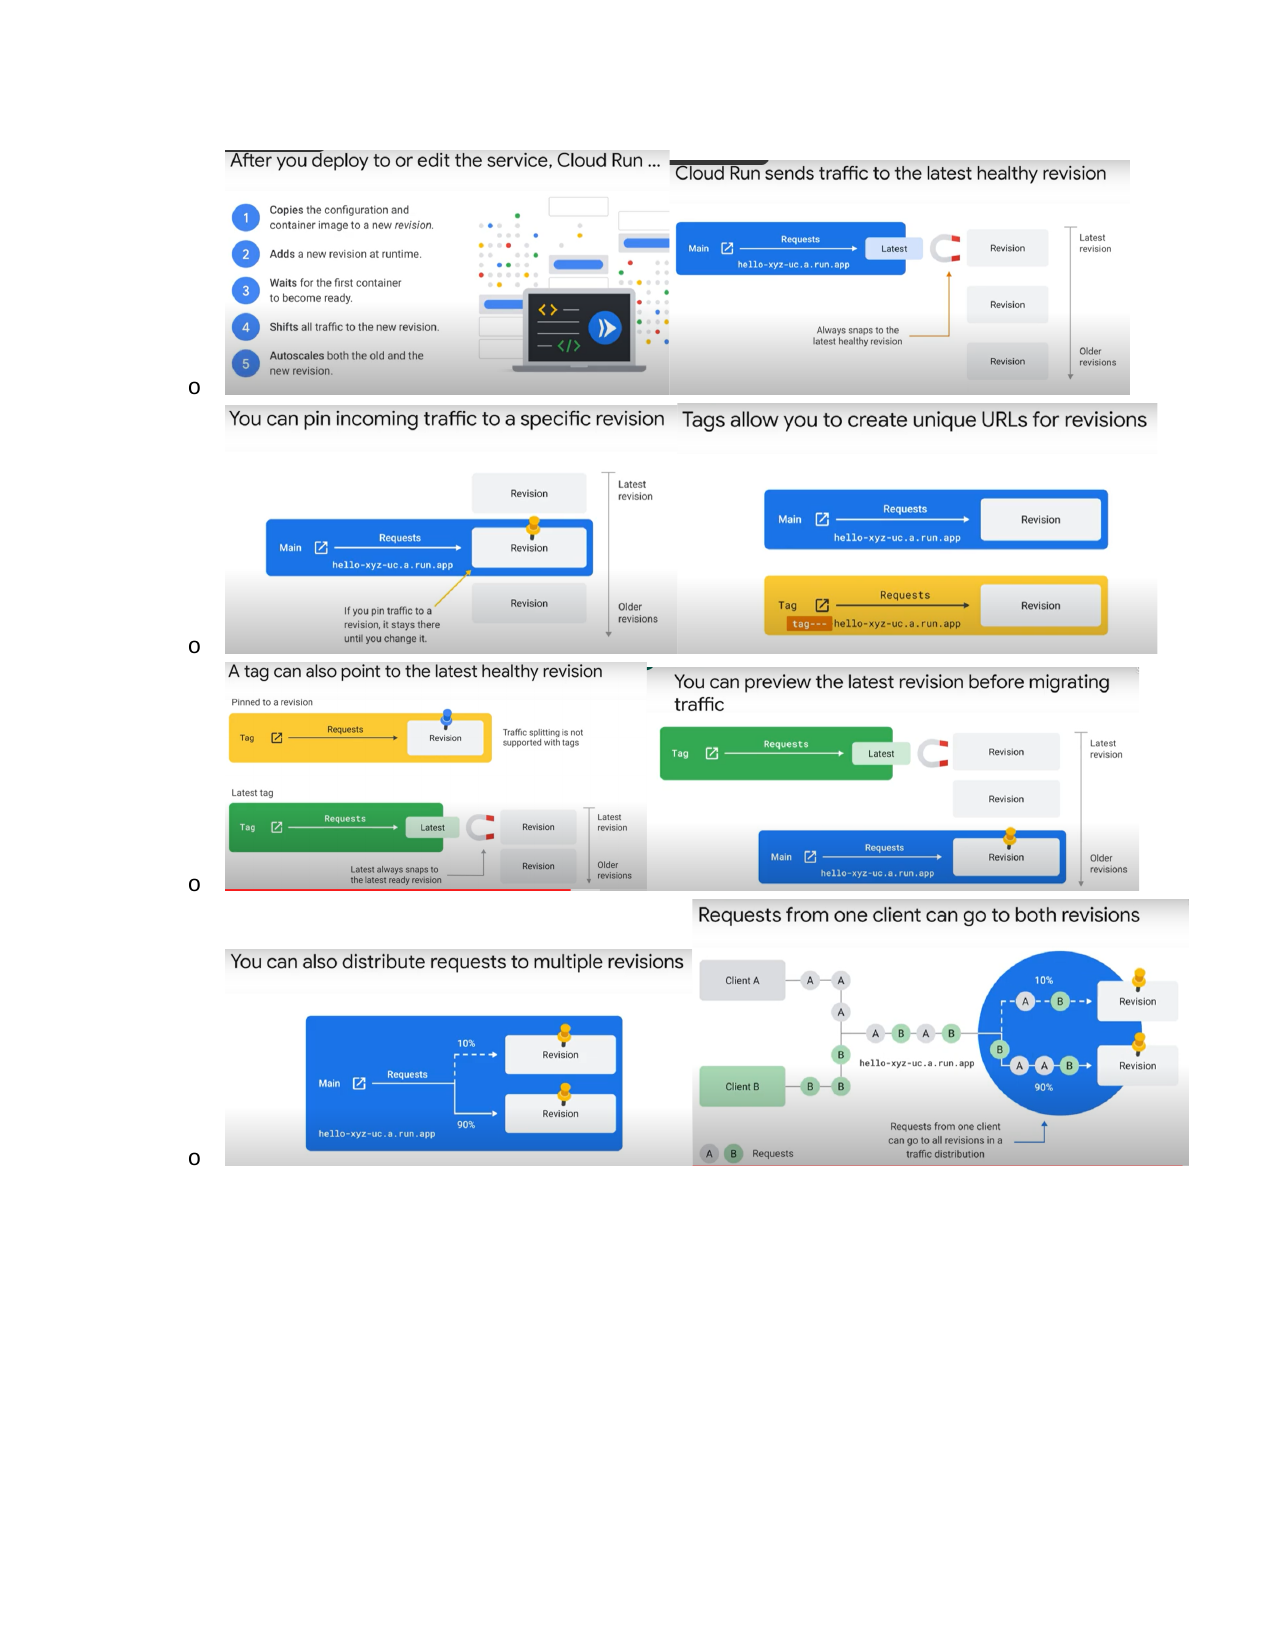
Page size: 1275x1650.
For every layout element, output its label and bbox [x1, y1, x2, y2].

picture [225, 150, 1130, 395]
picture [225, 662, 1140, 891]
picture [225, 899, 1189, 1166]
picture [225, 403, 1158, 654]
